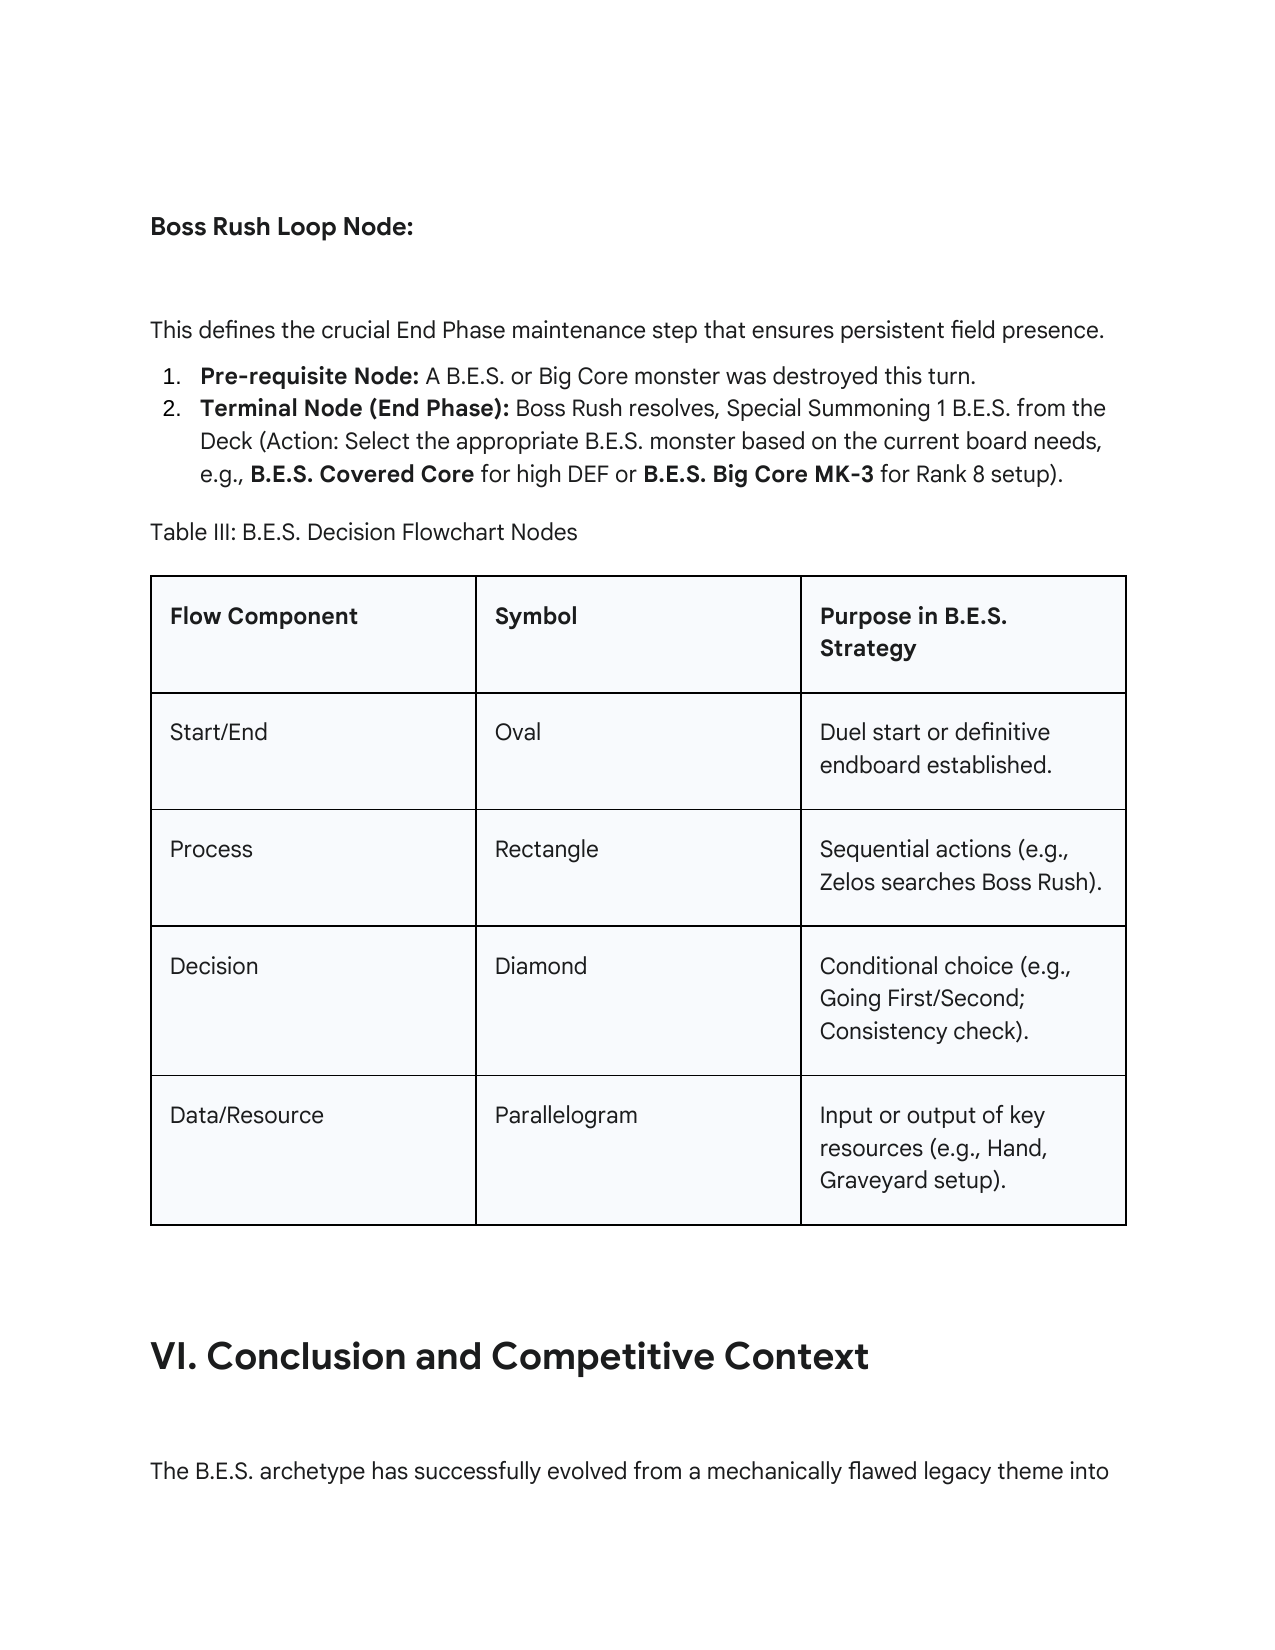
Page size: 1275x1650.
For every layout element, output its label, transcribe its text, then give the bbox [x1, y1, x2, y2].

table_cell Diamond [477, 927, 800, 1075]
list Terminal Node (End Phase): Boss Rush resolves, Special Summoning 1 B.E.S. from the Deck (Action: Select the appropriate B.E.S. monster based on the current board needs, e.g., B.E.S. Covered Core for high DEF or B.E.S. Big Core MK-3 for Rank 8 setup). [162, 394, 1125, 489]
subtitle Boss Rush Loop Node: [150, 211, 1125, 242]
table_header Flow Component [152, 577, 475, 692]
table_header Symbol [477, 577, 800, 692]
table_cell Process [152, 810, 475, 925]
table_cell Parallelogram [477, 1076, 800, 1224]
table_cell Input or output of key resources (e.g., Hand, Graveyard setup). [802, 1076, 1125, 1224]
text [150, 1457, 1125, 1486]
text Table III: B.E.S. Decision Flowchart Nodes [150, 518, 1125, 546]
subtitle VI. Conclusion and Competitive Context [150, 1333, 1125, 1380]
table_cell Rectangle [477, 810, 800, 925]
list Pre-requisite Node: A B.E.S. or Big Core monster was destroyed this turn. [162, 362, 1125, 391]
table_cell Data/Resource [152, 1076, 475, 1224]
table_header Purpose in B.E.S. Strategy [802, 577, 1125, 692]
table_cell Sequential actions (e.g., Zelos searches Boss Rush). [802, 810, 1125, 925]
table_cell Oval [477, 694, 800, 809]
table_cell Conditional choice (e.g., Going First/Second; Consistency check). [802, 927, 1125, 1075]
table_cell Decision [152, 927, 475, 1075]
table_cell Start/End [152, 694, 475, 809]
text This defines the crucial End Phase maintenance step that ensures persistent field presence. [150, 317, 1125, 345]
table_cell Duel start or definitive endboard established. [802, 694, 1125, 809]
